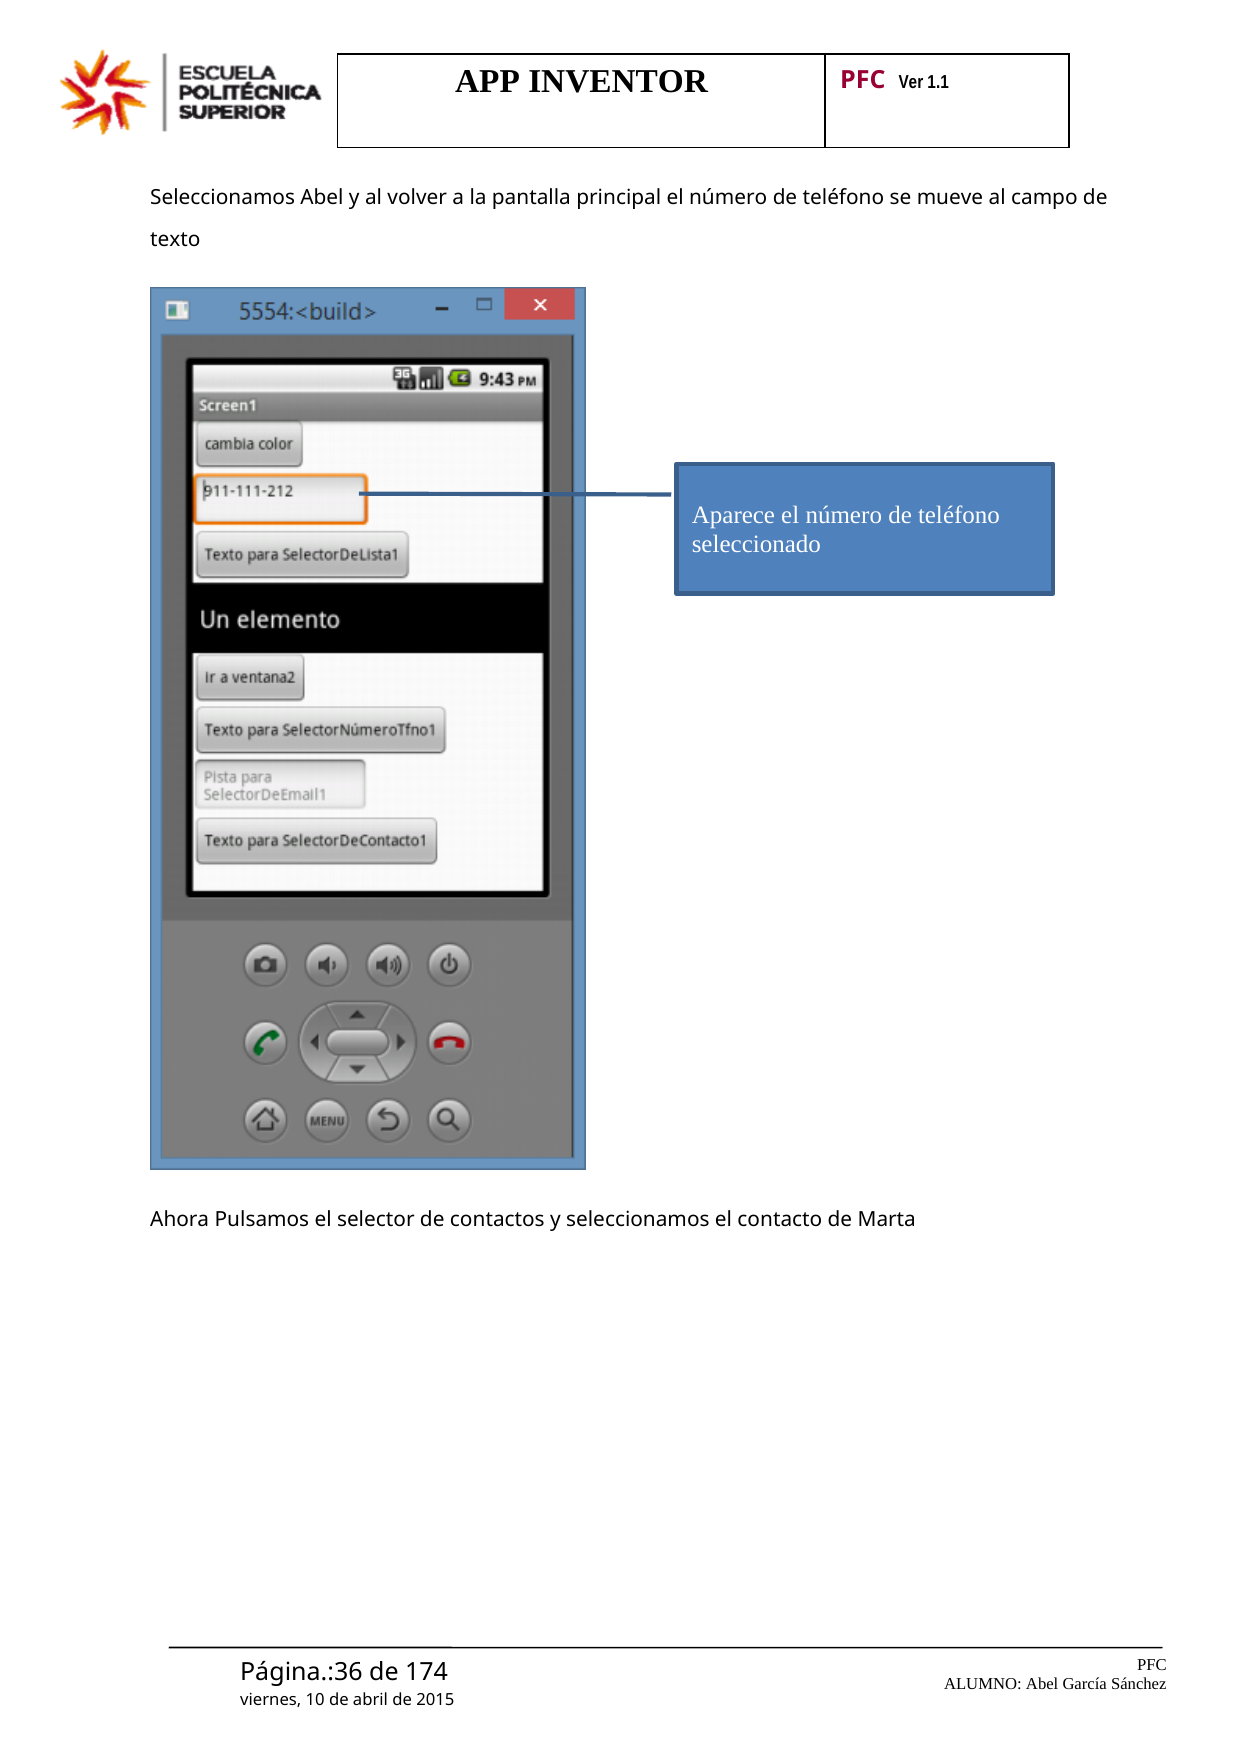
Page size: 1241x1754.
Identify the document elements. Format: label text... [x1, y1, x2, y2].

picture [60, 43, 323, 146]
text Ahora Pulsamos el selector de contactos y seleccionamos el contacto de Marta [150, 1204, 1125, 1233]
text Seleccionamos Abel y al volver a la pantalla principal el número de teléfono se mueve al campo de texto [150, 182, 1125, 253]
picture [150, 287, 586, 1170]
